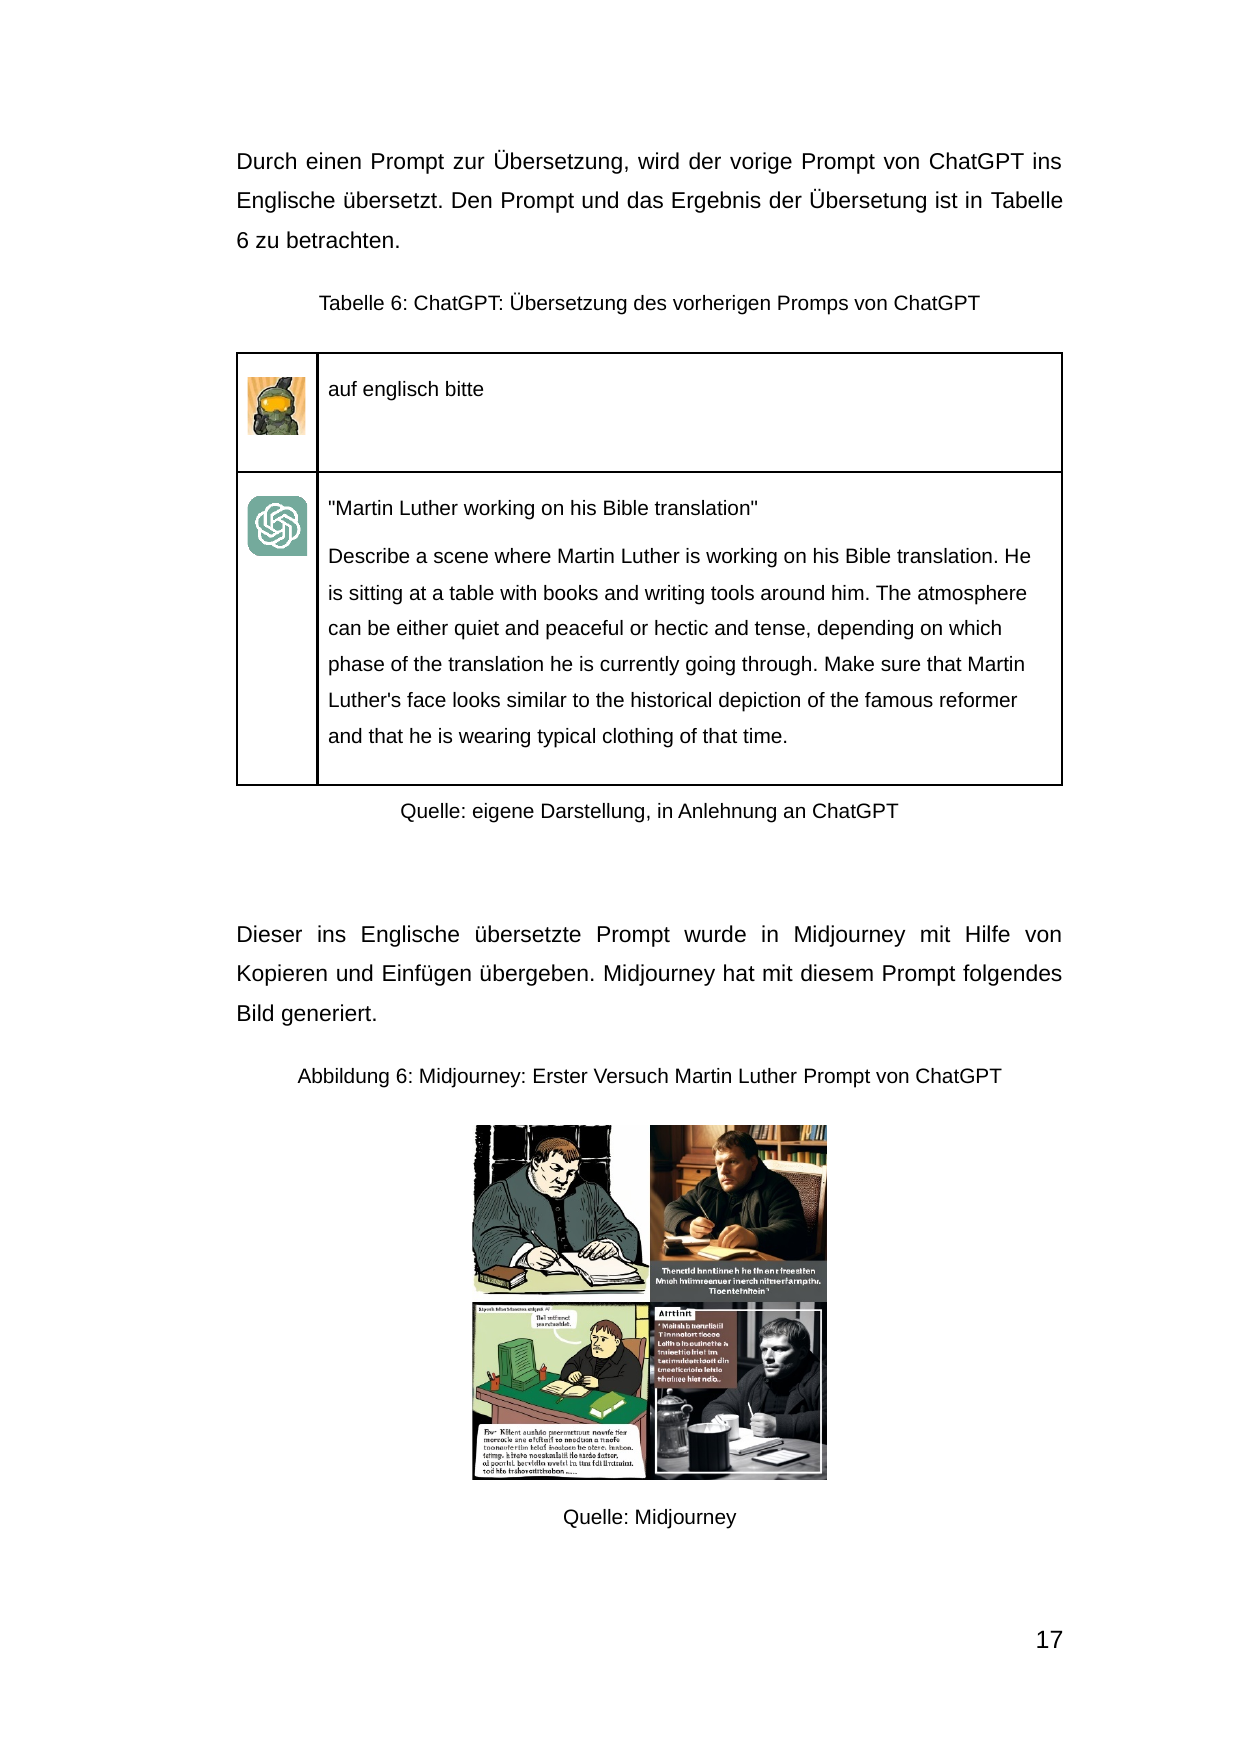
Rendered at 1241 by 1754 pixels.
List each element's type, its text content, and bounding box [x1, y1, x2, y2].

text Quelle: Midjourney [236, 1505, 1063, 1529]
text Quelle: eigene Darstellung, in Anlehnung an ChatGPT [236, 799, 1063, 823]
picture [247, 377, 306, 435]
text Dieser ins Englische übersetzte Prompt wurde in Midjourney mit Hilfe von Kopieren und Einfügen übergeben. Midjourney hat mit diesem Prompt folgendes Bild generiert. [236, 921, 1063, 1026]
table_header [238, 354, 316, 471]
table_cell "Martin Luther working on his Bible translation" Describe a scene where Martin Luther is working on his Bible translation. He is sitting at a table with books and writing tools around him. The atmosphere can be either quiet and peaceful or hectic and tense, depending on which phase of the translation he is currently going through. Make sure that Martin Luther's face looks similar to the historical depiction of the famous reformer and that he is wearing typical clothing of that time. [319, 473, 1061, 784]
table_cell [238, 473, 316, 784]
picture [247, 496, 308, 556]
picture [472, 1125, 827, 1480]
text Durch einen Prompt zur Übersetzung, wird der vorige Prompt von ChatGPT ins Englische übersetzt. Den Prompt und das Ergebnis der Übersetung ist in Tabelle 6 zu betrachten. [236, 148, 1063, 253]
table_header auf englisch bitte [319, 354, 1061, 471]
